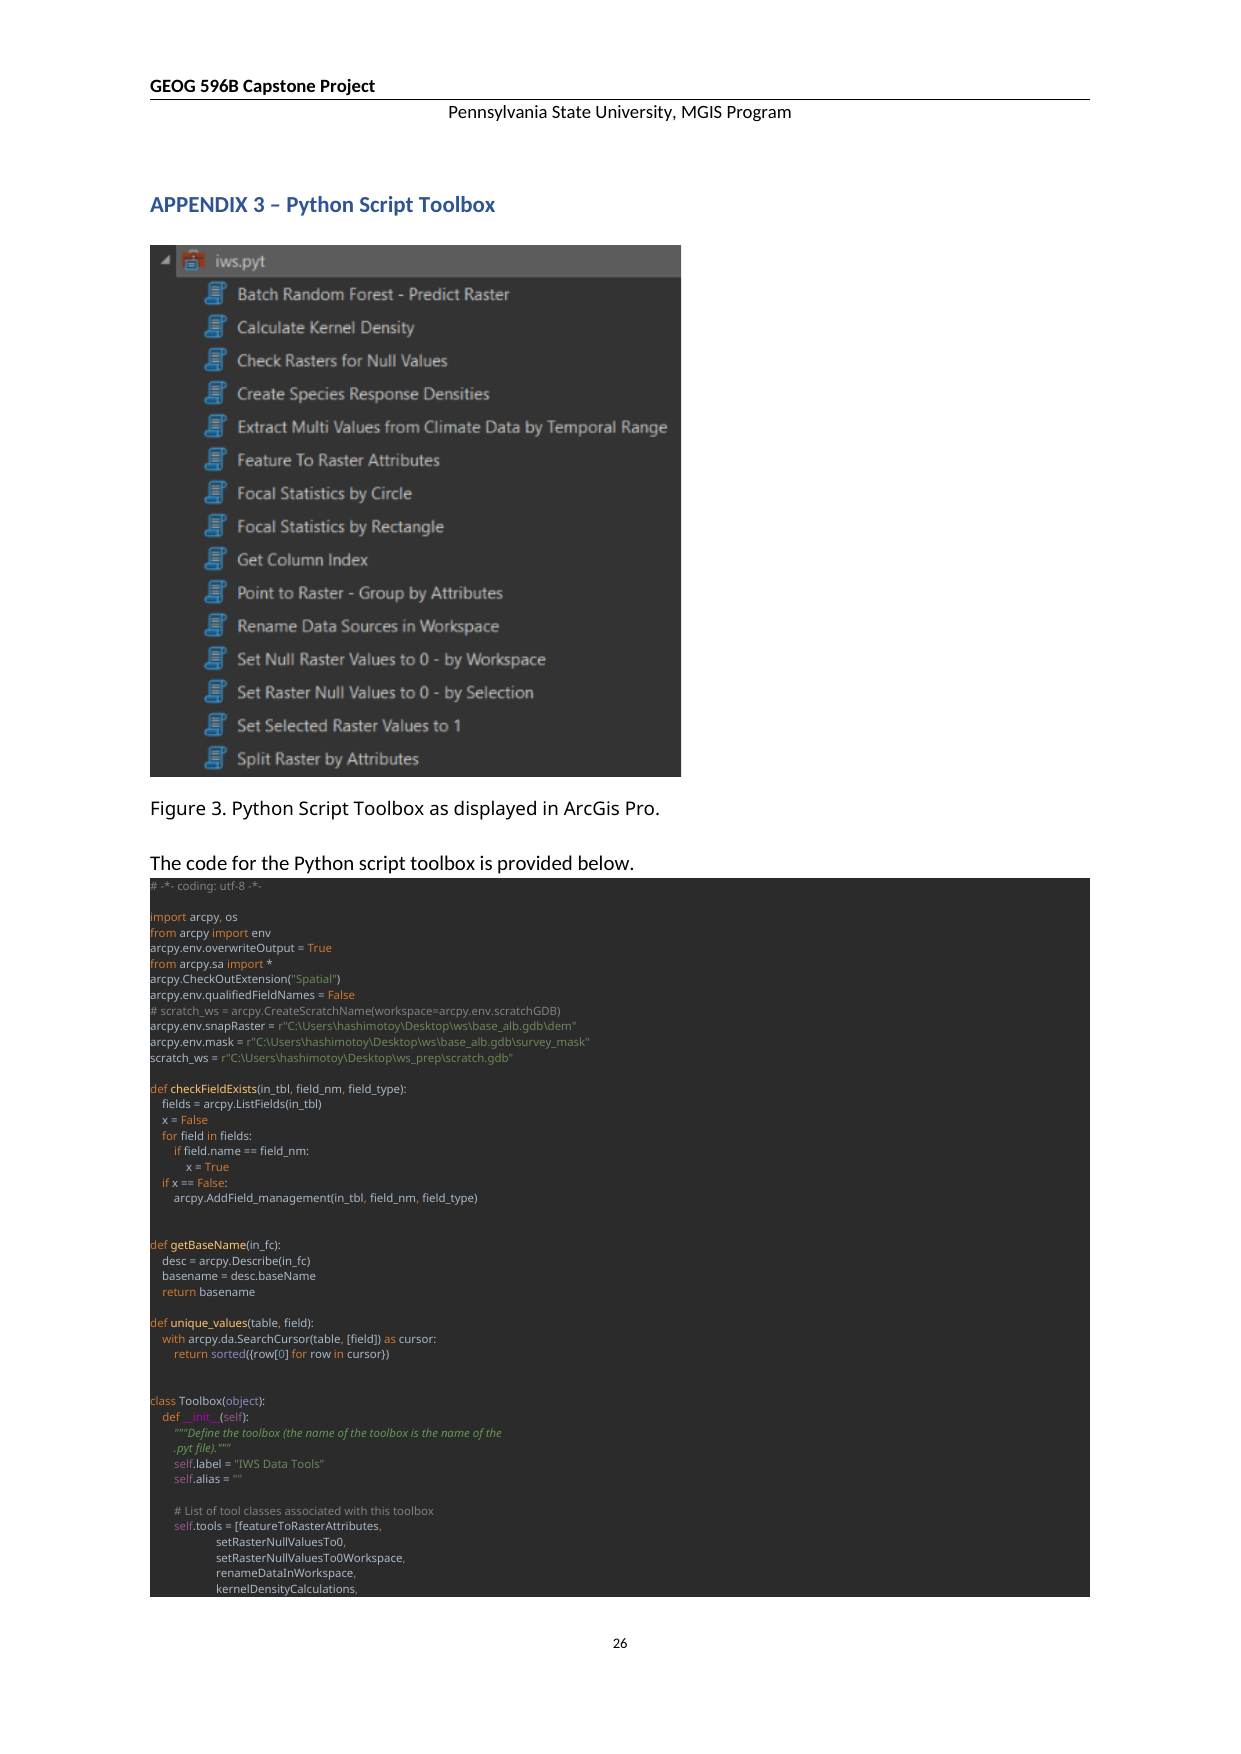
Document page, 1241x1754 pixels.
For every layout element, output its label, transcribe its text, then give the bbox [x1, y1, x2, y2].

text Figure 3. Python Script Toolbox as displayed in ArcGis Pro. [150, 796, 1090, 821]
picture [150, 245, 682, 777]
text The code for the Python script toolbox is provided below. [150, 851, 1090, 876]
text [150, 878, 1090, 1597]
text APPENDIX 3 – Python Script Toolbox [150, 190, 1090, 218]
